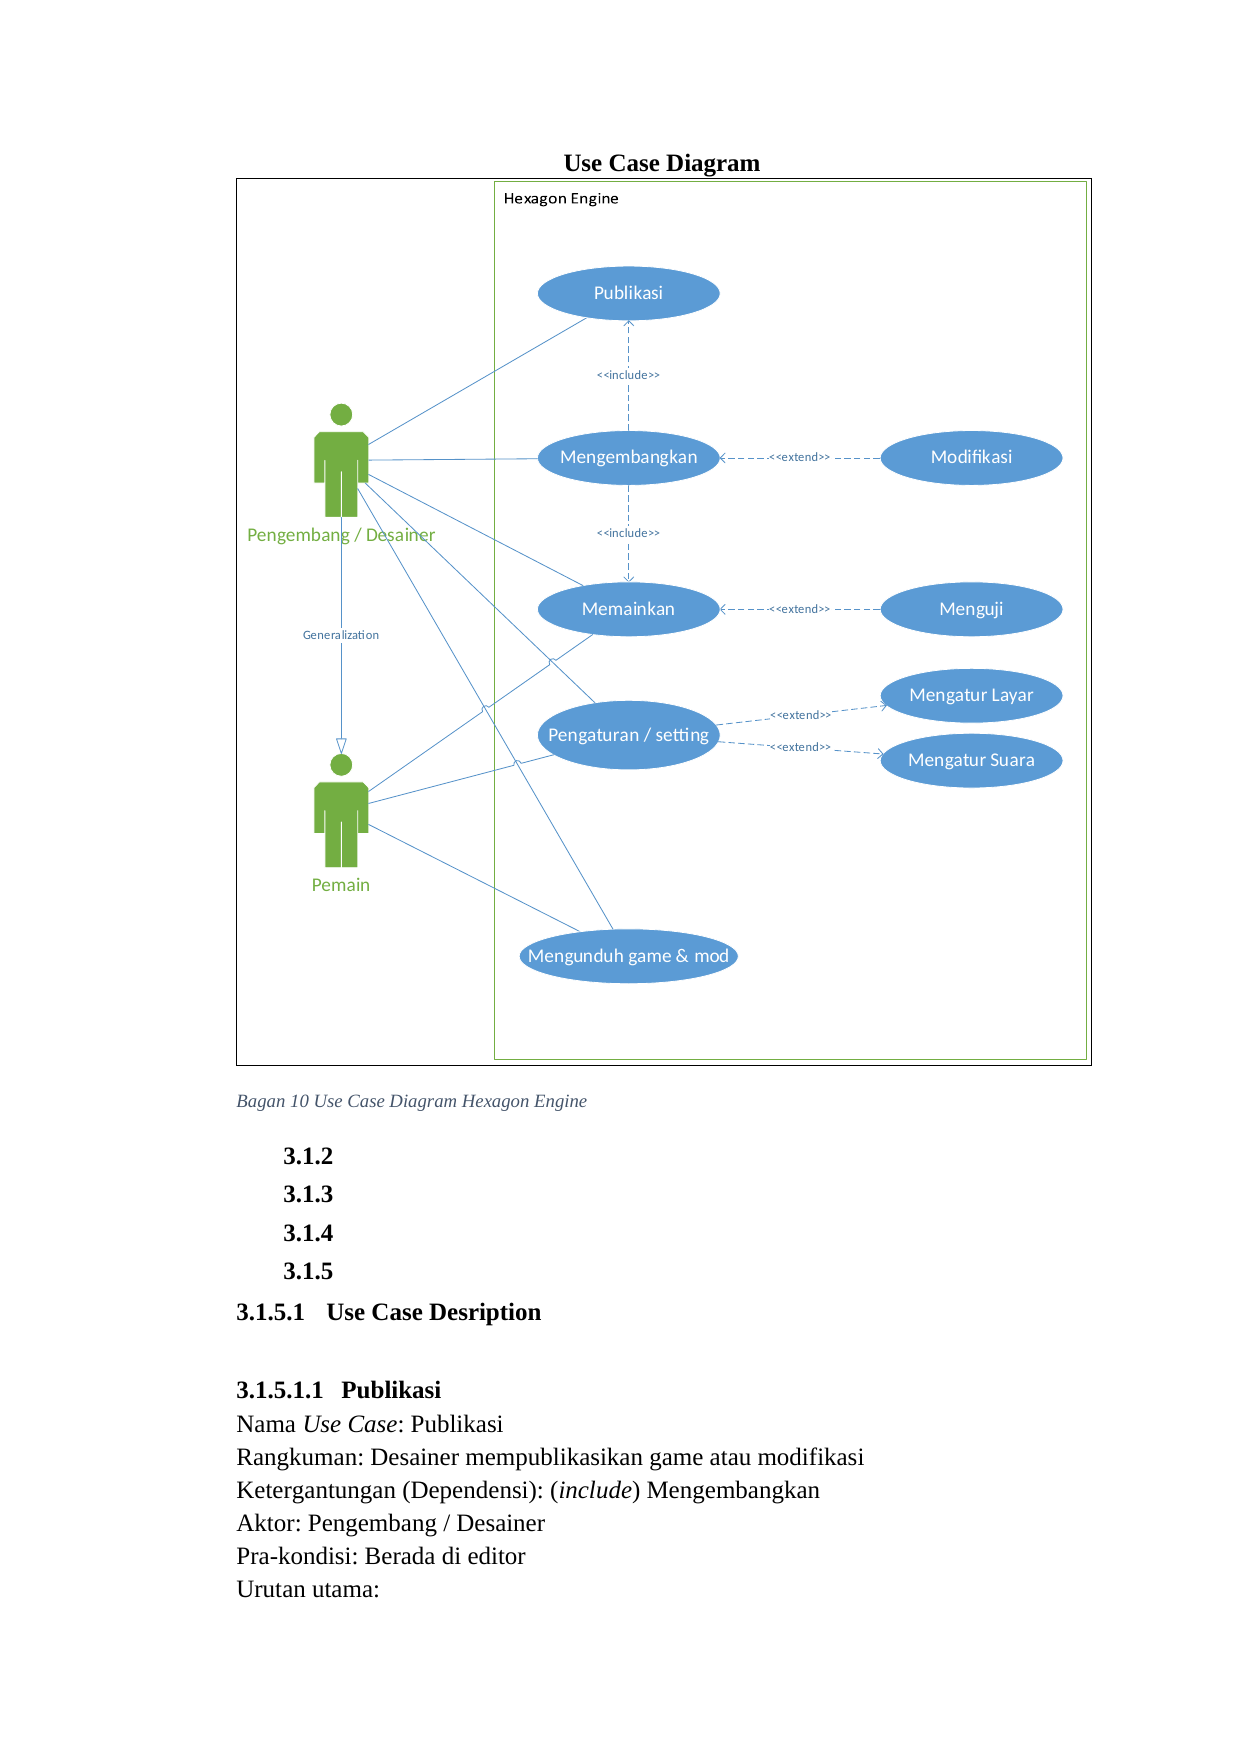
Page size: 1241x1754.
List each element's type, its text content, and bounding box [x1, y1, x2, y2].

subtitle Use Case Desription [236, 1297, 1092, 1326]
subtitle Publikasi [236, 1376, 1092, 1404]
text Ketergantungan (Dependensi): (include) Mengembangkan [236, 1475, 1092, 1503]
text Urutan utama: [236, 1574, 1092, 1602]
text Aktor: Pengembang / Desainer [236, 1508, 1092, 1536]
text Pra-kondisi: Berada di editor [236, 1541, 1092, 1569]
subtitle Use Case Diagram [231, 148, 1092, 176]
text Nama Use Case: Publikasi [236, 1409, 1092, 1437]
text Bagan 10 Use Case Diagram Hexagon Engine [236, 1090, 1092, 1112]
text Rangkuman: Desainer mempublikasikan game atau modifikasi [236, 1442, 1092, 1470]
